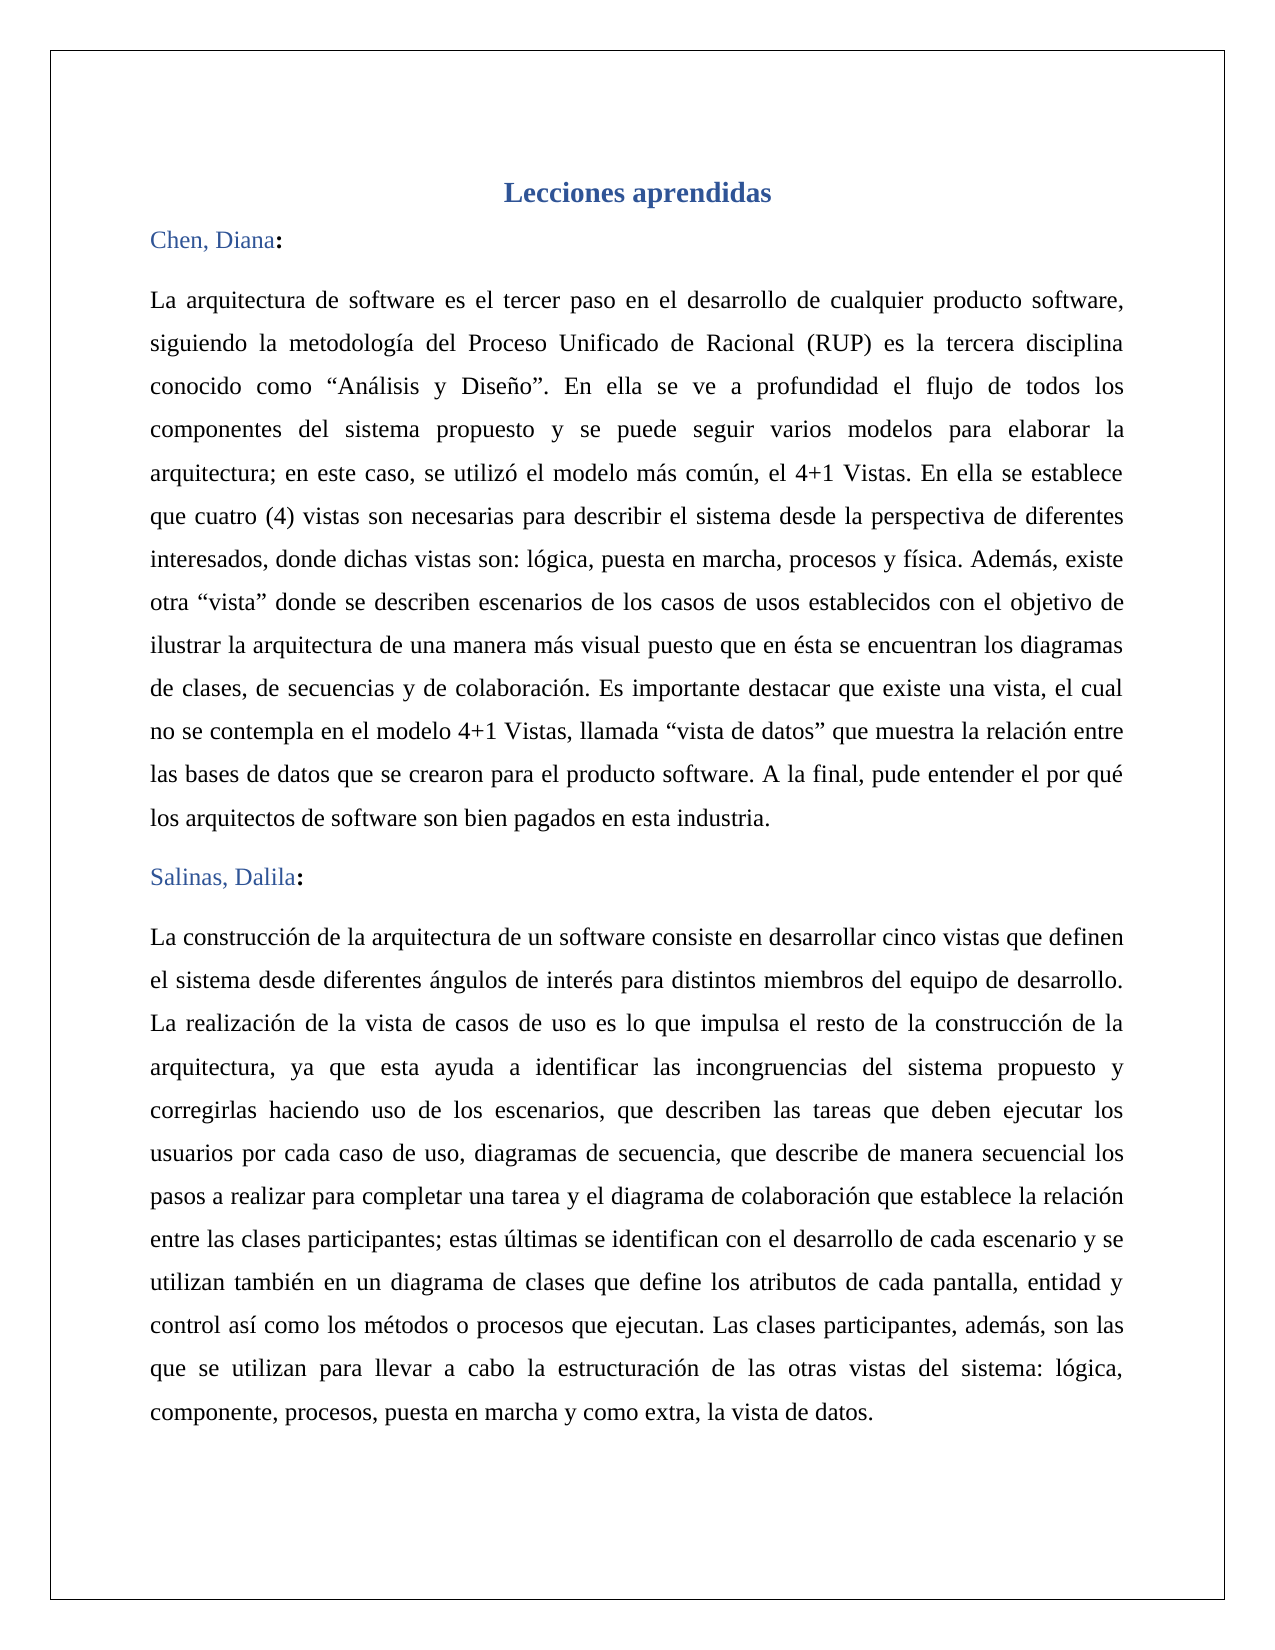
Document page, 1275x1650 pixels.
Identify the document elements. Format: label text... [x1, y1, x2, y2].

subtitle Lecciones aprendidas [150, 175, 1125, 208]
text Chen, Diana: [150, 225, 1125, 254]
text La arquitectura de software es el tercer paso en el desarrollo de cualquier producto software, siguiendo la metodología del Proceso Unificado de Racional (RUP) es la tercera disciplina conocido como “Análisis y Diseño”. En ella se ve a profundidad el flujo de todos los componentes del sistema propuesto y se puede seguir varios modelos para elaborar la arquitectura; en este caso, se utilizó el modelo más común, el 4+1 Vistas. En ella se establece que cuatro (4) vistas son necesarias para describir el sistema desde la perspectiva de diferentes interesados, donde dichas vistas son: lógica, puesta en marcha, procesos y física. Además, existe otra “vista” donde se describen escenarios de los casos de usos establecidos con el objetivo de ilustrar la arquitectura de una manera más visual puesto que en ésta se encuentran los diagramas de clases, de secuencias y de colaboración. Es importante destacar que existe una vista, el cual no se contempla en el modelo 4+1 Vistas, llamada “vista de datos” que muestra la relación entre las bases de datos que se crearon para el producto software. A la final, pude entender el por qué los arquitectos de software son bien pagados en esta industria. [150, 285, 1125, 831]
text La construcción de la arquitectura de un software consiste en desarrollar cinco vistas que definen el sistema desde diferentes ángulos de interés para distintos miembros del equipo de desarrollo. La realización de la vista de casos de uso es lo que impulsa el resto de la construcción de la arquitectura, ya que esta ayuda a identificar las incongruencias del sistema propuesto y corregirlas haciendo uso de los escenarios, que describen las tareas que deben ejecutar los usuarios por cada caso de uso, diagramas de secuencia, que describe de manera secuencial los pasos a realizar para completar una tarea y el diagrama de colaboración que establece la relación entre las clases participantes; estas últimas se identifican con el desarrollo de cada escenario y se utilizan también en un diagrama de clases que define los atributos de cada pantalla, entidad y control así como los métodos o procesos que ejecutan. Las clases participantes, además, son las que se utilizan para llevar a cabo la estructuración de las otras vistas del sistema: lógica, componente, procesos, puesta en marcha y como extra, la vista de datos. [150, 922, 1125, 1425]
text Salinas, Dalila: [150, 862, 1125, 891]
